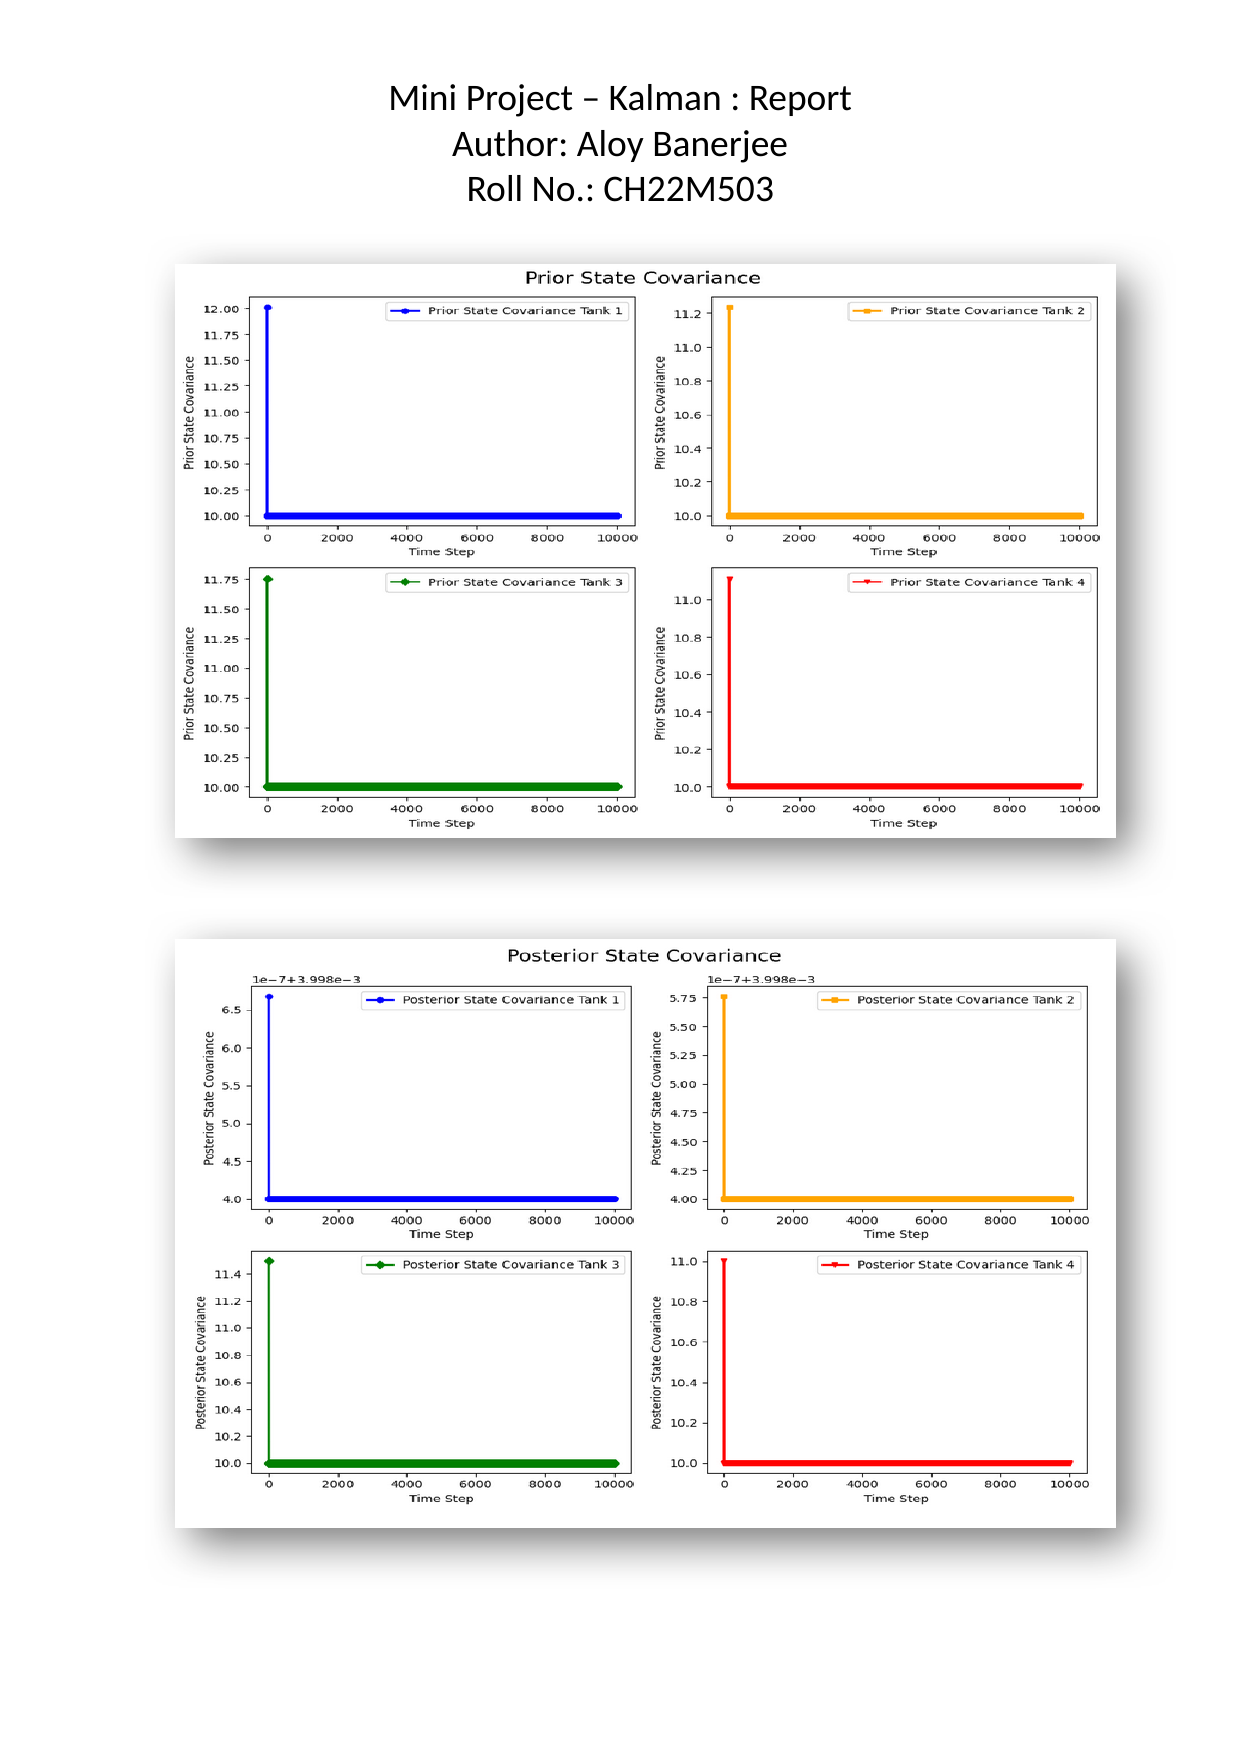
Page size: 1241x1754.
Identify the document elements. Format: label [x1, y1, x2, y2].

picture [175, 939, 1116, 1528]
picture [175, 264, 1116, 838]
